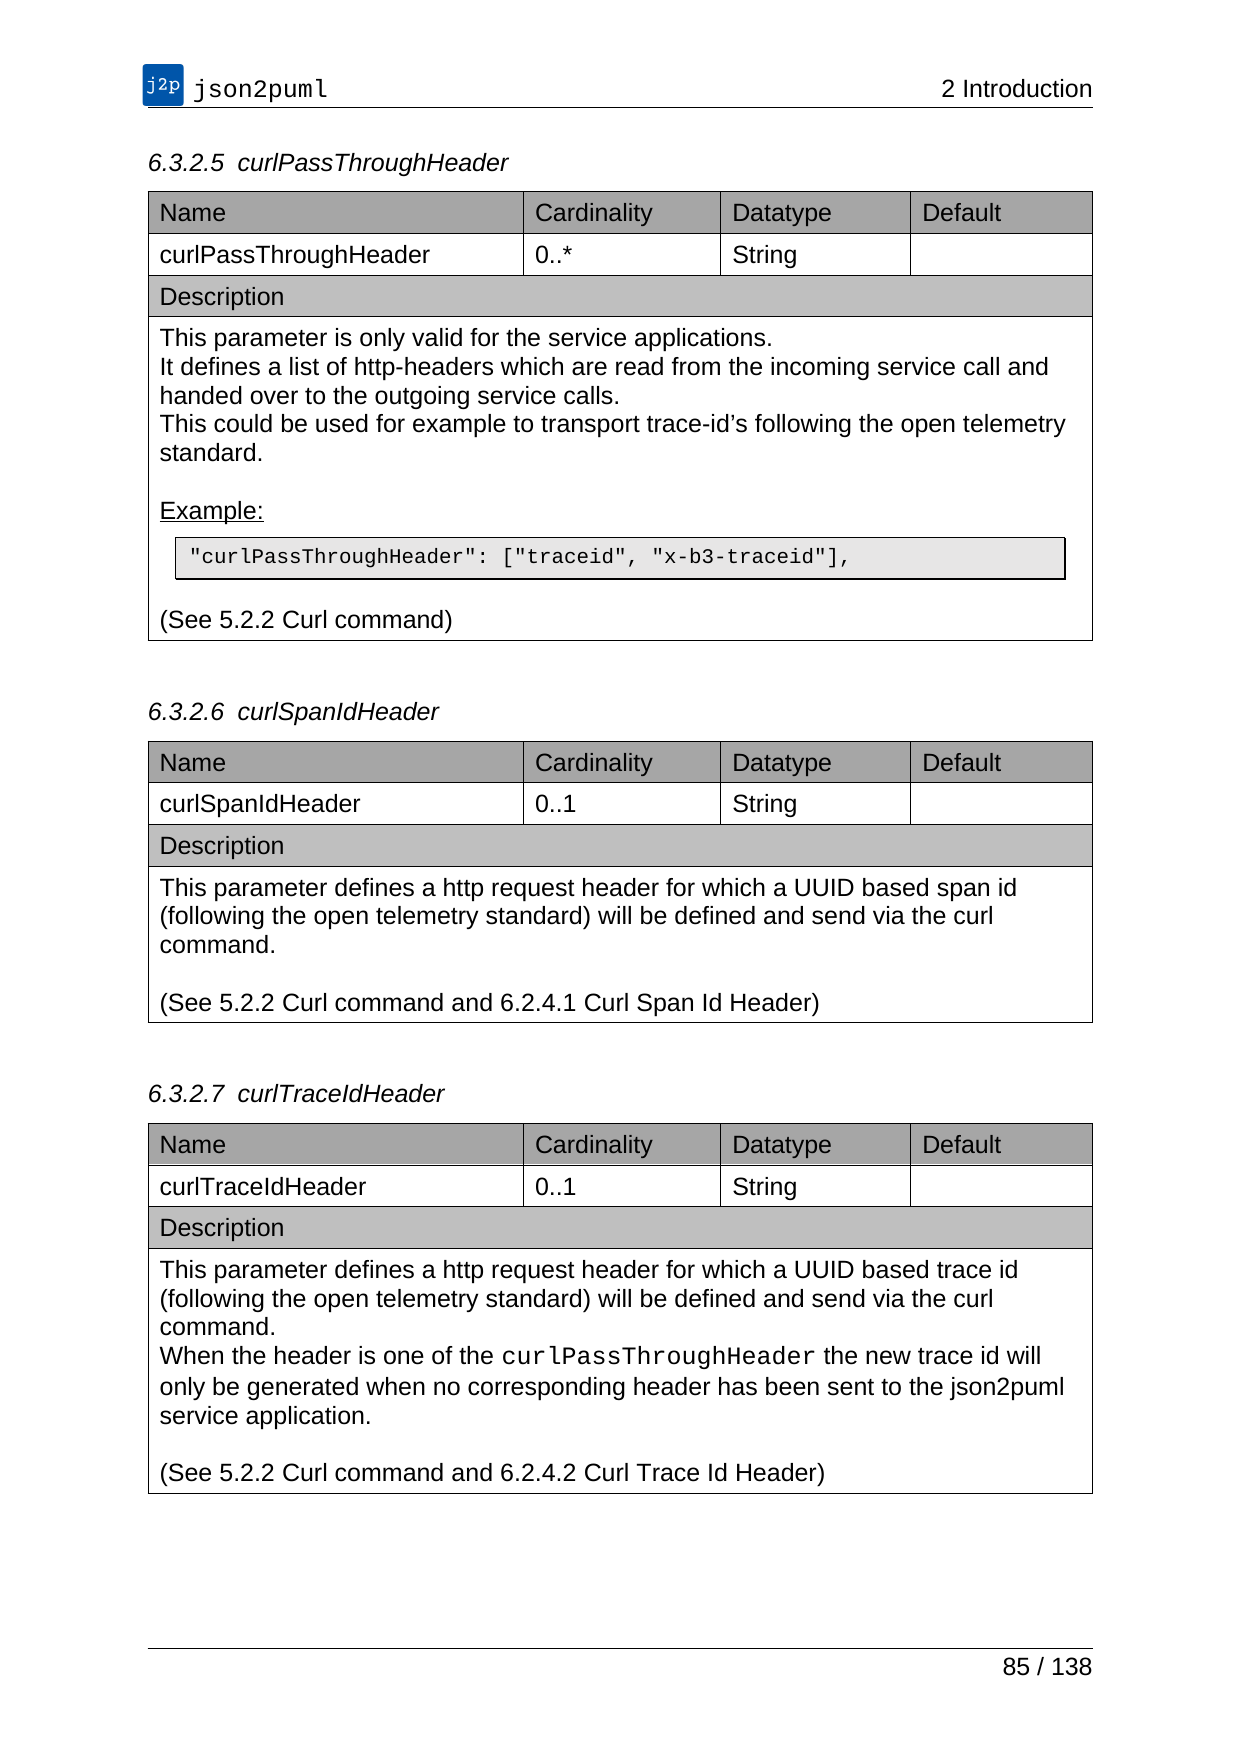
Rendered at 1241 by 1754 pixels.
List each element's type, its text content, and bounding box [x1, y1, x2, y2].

table_header Datatype [721, 742, 910, 782]
subtitle curlPassThroughHeader [148, 148, 1093, 176]
table_header Name [149, 742, 523, 782]
table_header Default [911, 1124, 1092, 1164]
table_cell String [721, 783, 910, 824]
table_cell curlSpanIdHeader [149, 783, 523, 824]
table_cell This parameter defines a http request header for which a UUID based span id (following the open telemetry standard) will be defined and send via the curl command. (See 5.2.2 Curl command and 6.2.4.1 Curl Span Id Header) [149, 867, 1092, 1022]
table_cell [911, 1166, 1092, 1206]
table_cell Description [149, 1207, 1092, 1248]
table_header Cardinality [524, 1124, 720, 1164]
table_header Datatype [721, 192, 910, 233]
table_cell Description [149, 825, 1092, 866]
table_header Cardinality [524, 742, 720, 782]
table_cell This parameter is only valid for the service applications. It defines a list of http-headers which are read from the incoming service call and handed over to the outgoing service calls. This could be used for example to transport trace-id’s following the open telemetry standard. Example: "curlPassThroughHeader": ["traceid", "x-b3-traceid"], (See 5.2.2 Curl command) [149, 317, 1092, 640]
table_cell String [721, 1166, 910, 1206]
table_header Default [911, 742, 1092, 782]
table_header Name [149, 1124, 523, 1164]
table_cell [911, 783, 1092, 824]
table_cell This parameter defines a http request header for which a UUID based trace id (following the open telemetry standard) will be defined and send via the curl command. When the header is one of the curlPassThroughHeader the new trace id will only be generated when no corresponding header has been sent to the json2puml service application. (See 5.2.2 Curl command and 6.2.4.2 Curl Trace Id Header) [149, 1249, 1092, 1493]
table_cell Description [149, 276, 1092, 316]
table_cell curlPassThroughHeader [149, 234, 523, 274]
subtitle curlTraceIdHeader [148, 1079, 1093, 1108]
table_cell 0..1 [524, 1166, 720, 1206]
table_header Name [149, 192, 523, 233]
picture [142, 64, 184, 106]
table_cell String [721, 234, 910, 274]
table_cell 0..* [524, 234, 720, 274]
table_cell 0..1 [524, 783, 720, 824]
table_cell curlTraceIdHeader [149, 1166, 523, 1206]
table_cell [911, 234, 1092, 274]
subtitle curlSpanIdHeader [148, 697, 1093, 726]
table_header Datatype [721, 1124, 910, 1164]
table_header Default [911, 192, 1092, 233]
table_header Cardinality [524, 192, 720, 233]
